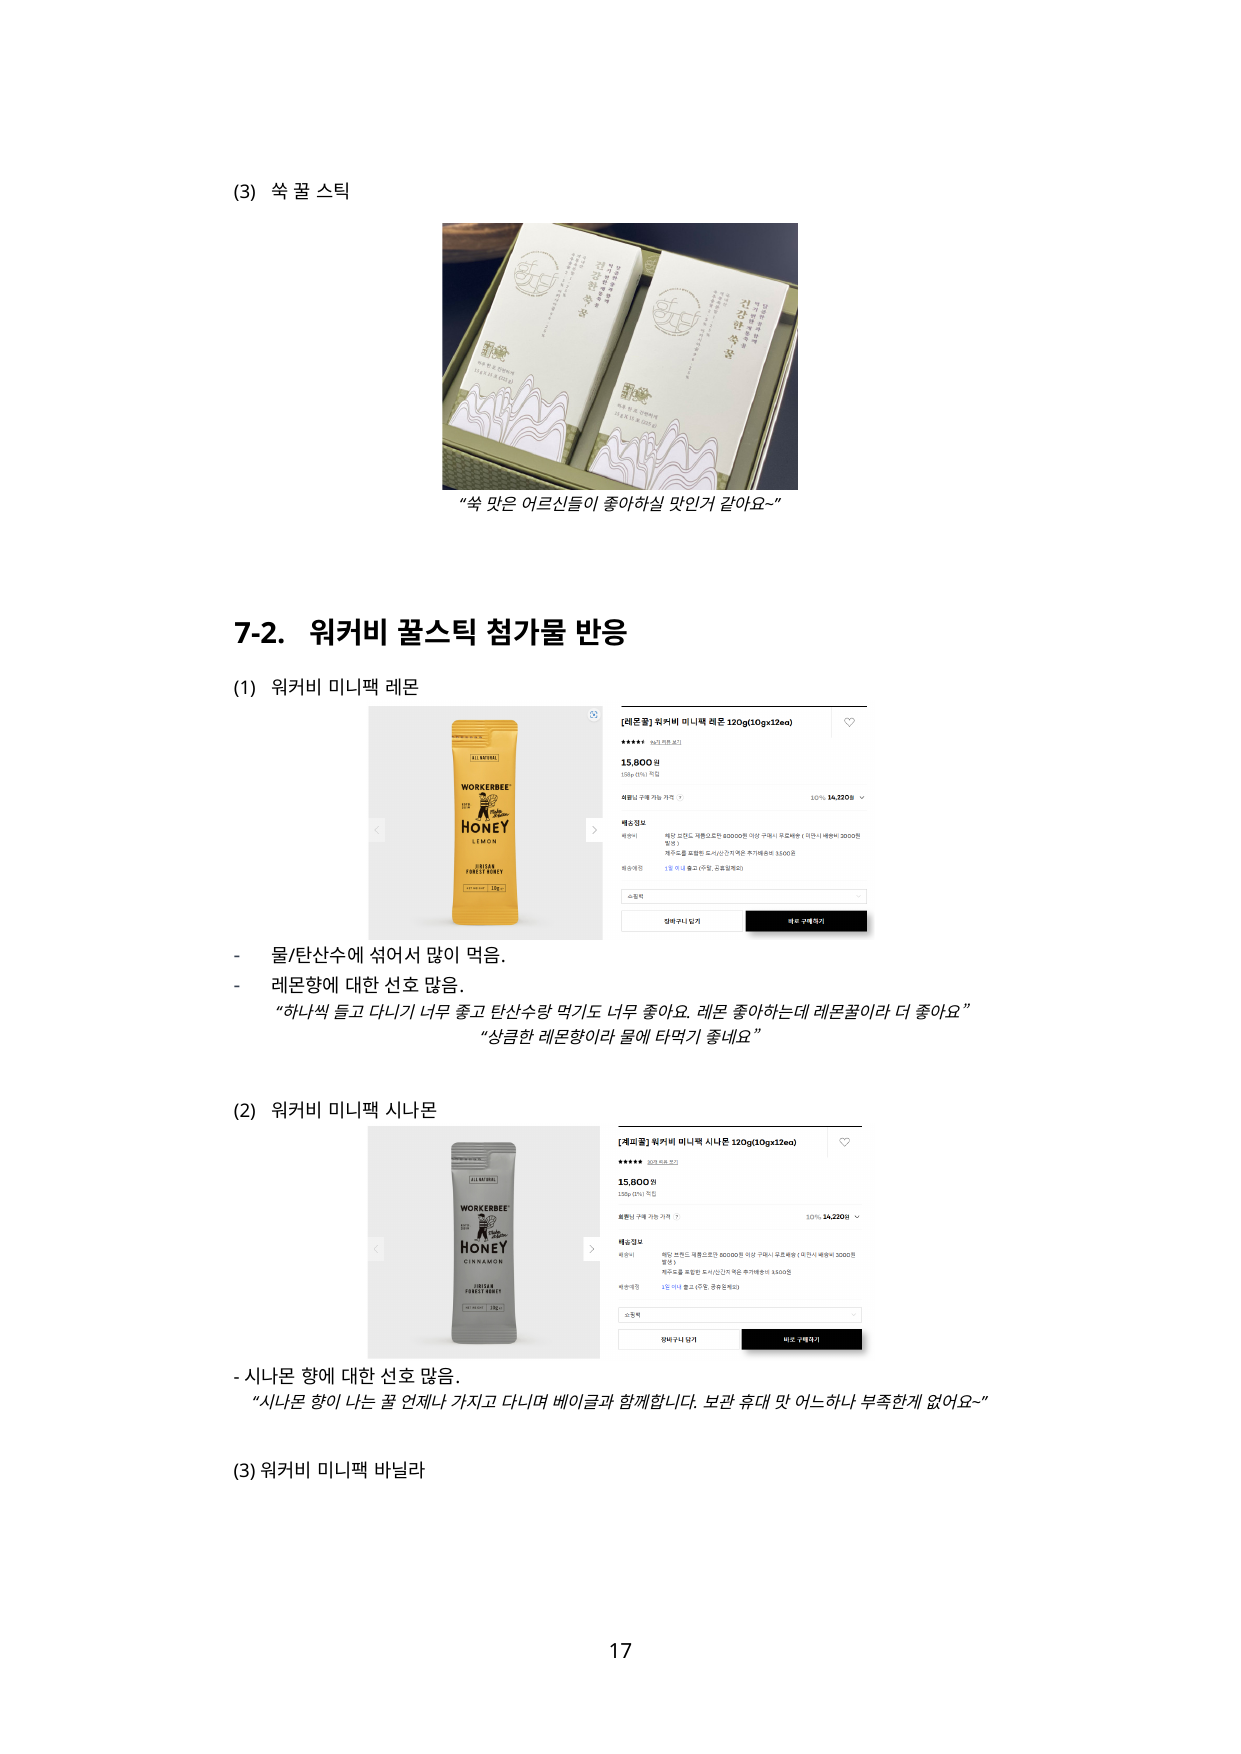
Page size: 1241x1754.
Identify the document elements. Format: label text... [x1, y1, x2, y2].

text (3) 워커비 미니팩 바닐라 [150, 1455, 1090, 1482]
list 워커비 미니팩 레몬 [234, 672, 1090, 700]
list 물/탄산수에 섞어서 많이 먹음. [233, 941, 1090, 969]
text “하나씩 들고 다니기 너무 좋고 탄산수랑 먹기도 너무 좋아요. 레몬 좋아하는데 레몬꿀이라 더 좋아요” [150, 999, 1090, 1023]
text - 시나몬 향에 대한 선호 많음. [150, 1362, 1090, 1389]
text “쑥 맛은 어르신들이 좋아하실 맛인거 같아요~” [150, 491, 1090, 515]
list 레몬향에 대한 선호 많음. [233, 970, 1090, 998]
text “시나몬 향이 나는 꿀 언제나 가지고 다니며 베이글과 함께합니다. 보관 휴대 맛 어느하나 부족한게 없어요~” [150, 1389, 1090, 1414]
list 워커비 꿀스틱 첨가물 반응 [234, 610, 1090, 652]
picture [365, 1123, 875, 1361]
text “상큼한 레몬향이라 물에 타먹기 좋네요” [150, 1024, 1090, 1048]
picture [442, 223, 798, 490]
picture [365, 700, 875, 940]
list 쑥 꿀 스틱 [234, 177, 1090, 204]
list 워커비 미니팩 시나몬 [234, 1096, 1090, 1123]
